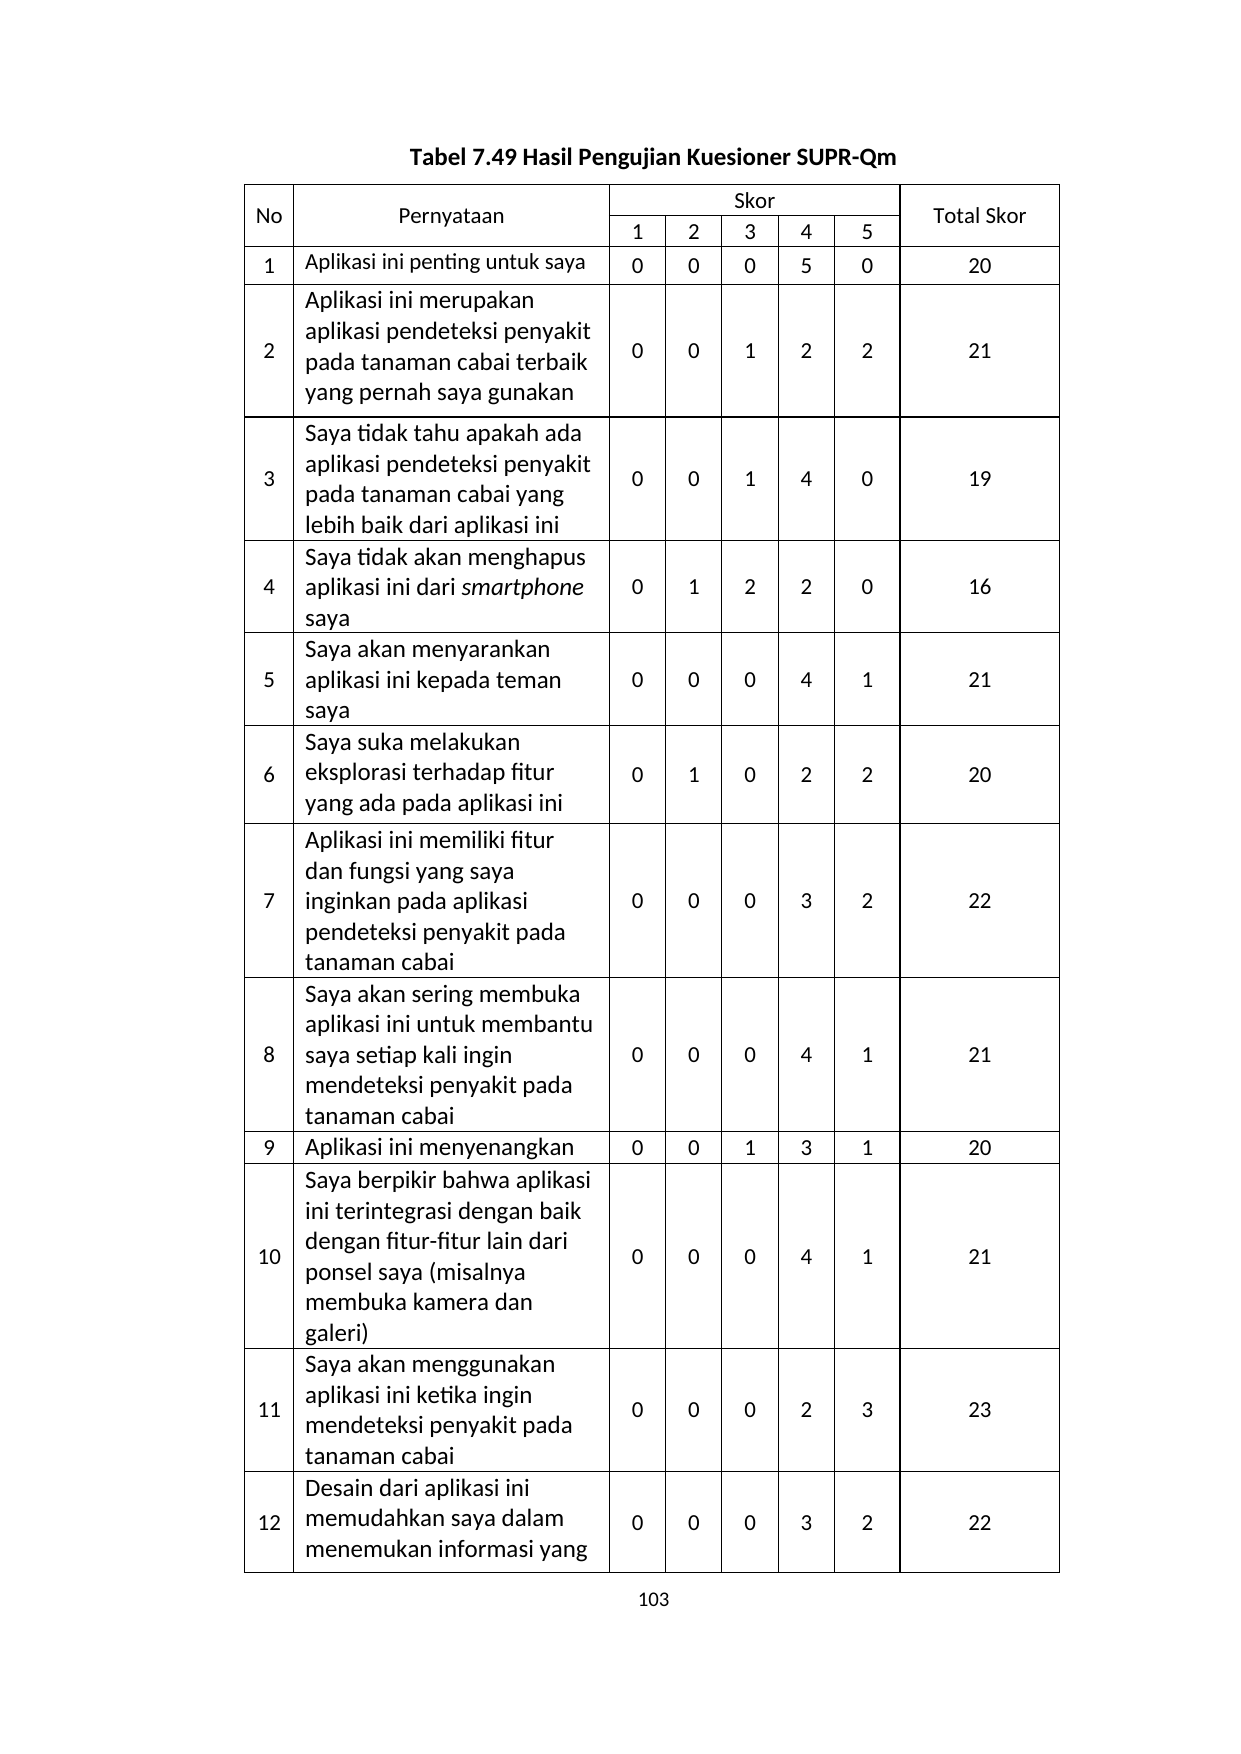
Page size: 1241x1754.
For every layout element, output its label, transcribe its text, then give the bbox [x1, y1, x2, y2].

table_cell 0 [666, 824, 721, 977]
table_cell Saya akan menggunakan aplikasi ini ketika ingin mendeteksi penyakit pada tanaman cabai [294, 1349, 609, 1471]
table_cell 0 [610, 1164, 665, 1347]
table_cell 0 [610, 247, 665, 284]
table_cell 4 [779, 1164, 834, 1347]
table_cell 5 [245, 633, 293, 725]
table_cell Aplikasi ini memiliki fitur dan fungsi yang saya inginkan pada aplikasi pendeteksi penyakit pada tanaman cabai [294, 824, 609, 977]
table_cell 22 [901, 1472, 1059, 1572]
table_cell 0 [610, 1132, 665, 1163]
table_cell 2 [245, 285, 293, 416]
table_header Total Skor [901, 185, 1059, 246]
table_cell 1 [722, 1132, 778, 1163]
table_cell 0 [722, 633, 778, 725]
table_cell 1 [835, 633, 899, 725]
table_cell 20 [901, 726, 1059, 823]
table_cell Aplikasi ini merupakan aplikasi pendeteksi penyakit pada tanaman cabai terbaik yang pernah saya gunakan [294, 285, 609, 416]
table_cell 2 [779, 541, 834, 632]
table_cell 11 [245, 1349, 293, 1471]
table_cell 2 [835, 285, 899, 416]
table_cell 20 [901, 1132, 1059, 1163]
table_cell 9 [245, 1132, 293, 1163]
table_cell 23 [901, 1349, 1059, 1471]
table_cell 1 [835, 1132, 899, 1163]
table_cell Saya akan menyarankan aplikasi ini kepada teman saya [294, 633, 609, 725]
table_cell 19 [901, 418, 1059, 539]
table_cell 4 [779, 216, 834, 246]
table_cell Saya tidak tahu apakah ada aplikasi pendeteksi penyakit pada tanaman cabai yang lebih baik dari aplikasi ini [294, 418, 609, 539]
table_cell 21 [901, 285, 1059, 416]
table_cell 12 [245, 1472, 293, 1572]
table_cell 0 [610, 541, 665, 632]
table_cell Saya akan sering membuka aplikasi ini untuk membantu saya setiap kali ingin mendeteksi penyakit pada tanaman cabai [294, 978, 609, 1131]
table_header Pernyataan [294, 185, 609, 246]
table_cell 0 [666, 1164, 721, 1347]
table_cell 4 [779, 978, 834, 1131]
table_cell 10 [245, 1164, 293, 1347]
table_cell 3 [779, 824, 834, 977]
table_cell 0 [610, 418, 665, 539]
table_cell 2 [835, 726, 899, 823]
table_cell 3 [835, 1349, 899, 1471]
table_cell 2 [835, 824, 899, 977]
table_cell 0 [666, 285, 721, 416]
table_cell 0 [835, 247, 899, 284]
table_cell 1 [835, 1164, 899, 1347]
table_cell 2 [835, 1472, 899, 1572]
table_cell 1 [722, 418, 778, 539]
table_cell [294, 1472, 609, 1572]
table_cell 21 [901, 633, 1059, 725]
table_cell 2 [779, 285, 834, 416]
table_cell 0 [610, 726, 665, 823]
table_cell 0 [610, 1472, 665, 1572]
table_cell 5 [779, 247, 834, 284]
table_cell 2 [666, 216, 721, 246]
table_cell 4 [245, 541, 293, 632]
table_cell 0 [666, 633, 721, 725]
table_cell 0 [666, 418, 721, 539]
table_cell 0 [835, 418, 899, 539]
table_cell 1 [245, 247, 293, 284]
table_cell 0 [666, 1132, 721, 1163]
table_cell 0 [666, 978, 721, 1131]
table_cell Aplikasi ini menyenangkan [294, 1132, 609, 1163]
table_cell 7 [245, 824, 293, 977]
table_cell 8 [245, 978, 293, 1131]
table_cell 1 [722, 285, 778, 416]
table_cell Saya berpikir bahwa aplikasi ini terintegrasi dengan baik dengan fitur-fitur lain dari ponsel saya (misalnya membuka kamera dan galeri) [294, 1164, 609, 1347]
table_cell 3 [722, 216, 778, 246]
table_cell 3 [779, 1132, 834, 1163]
table_cell 4 [779, 633, 834, 725]
table_cell 1 [610, 216, 665, 246]
table_cell Saya tidak akan menghapus aplikasi ini dari smartphone saya [294, 541, 609, 632]
table_cell 0 [610, 1349, 665, 1471]
table_cell 0 [666, 1349, 721, 1471]
table_cell 0 [610, 978, 665, 1131]
table_cell 3 [779, 1472, 834, 1572]
table_cell Aplikasi ini penting untuk saya [294, 247, 609, 284]
table_cell 0 [722, 247, 778, 284]
table_header Skor [610, 185, 899, 215]
table_cell 3 [245, 418, 293, 539]
table_cell 1 [835, 978, 899, 1131]
table_cell 21 [901, 1164, 1059, 1347]
table_cell 21 [901, 978, 1059, 1131]
table_cell 1 [666, 541, 721, 632]
table_cell 0 [610, 285, 665, 416]
table_cell 5 [835, 216, 899, 246]
table_cell 2 [779, 1349, 834, 1471]
table_cell 0 [666, 247, 721, 284]
table_cell 2 [779, 726, 834, 823]
table_cell 1 [666, 726, 721, 823]
table_cell 0 [835, 541, 899, 632]
table_cell 0 [666, 1472, 721, 1572]
table_cell 20 [901, 247, 1059, 284]
table_cell 0 [610, 824, 665, 977]
table_cell 2 [722, 541, 778, 632]
table_cell 22 [901, 824, 1059, 977]
table_cell 0 [610, 633, 665, 725]
table_cell 0 [722, 978, 778, 1131]
table_cell 16 [901, 541, 1059, 632]
table_cell 6 [245, 726, 293, 823]
table_cell Saya suka melakukan eksplorasi terhadap fitur yang ada pada aplikasi ini [294, 726, 609, 823]
table_header No [245, 185, 293, 246]
table_cell 0 [722, 1164, 778, 1347]
table_cell 0 [722, 1472, 778, 1572]
table_cell 4 [779, 418, 834, 539]
table_cell 0 [722, 726, 778, 823]
table_cell 0 [722, 1349, 778, 1471]
table_cell 0 [722, 824, 778, 977]
